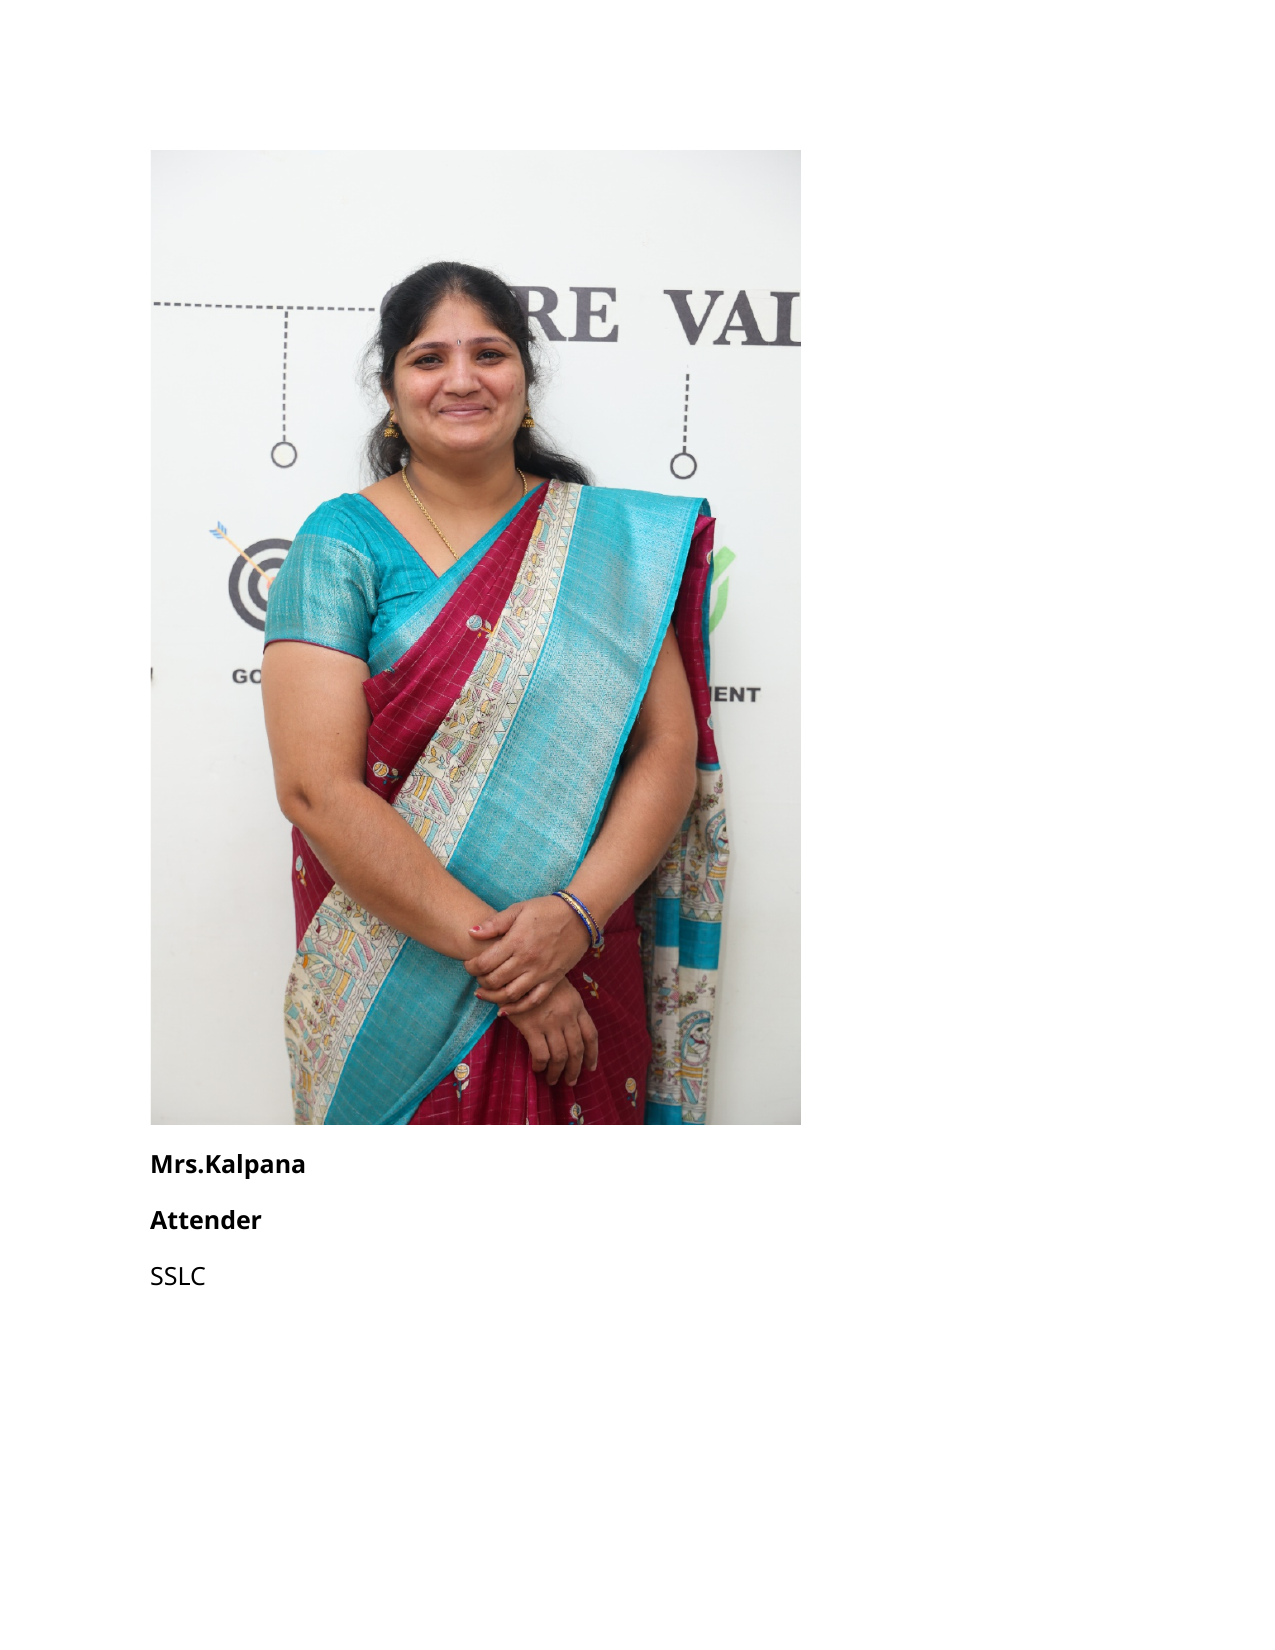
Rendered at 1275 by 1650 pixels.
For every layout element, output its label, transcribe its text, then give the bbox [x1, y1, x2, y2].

picture [151, 151, 801, 1124]
text Attender [150, 1203, 1125, 1237]
text SSLC [150, 1259, 1125, 1293]
text Mrs.Kalpana [150, 1147, 1125, 1181]
